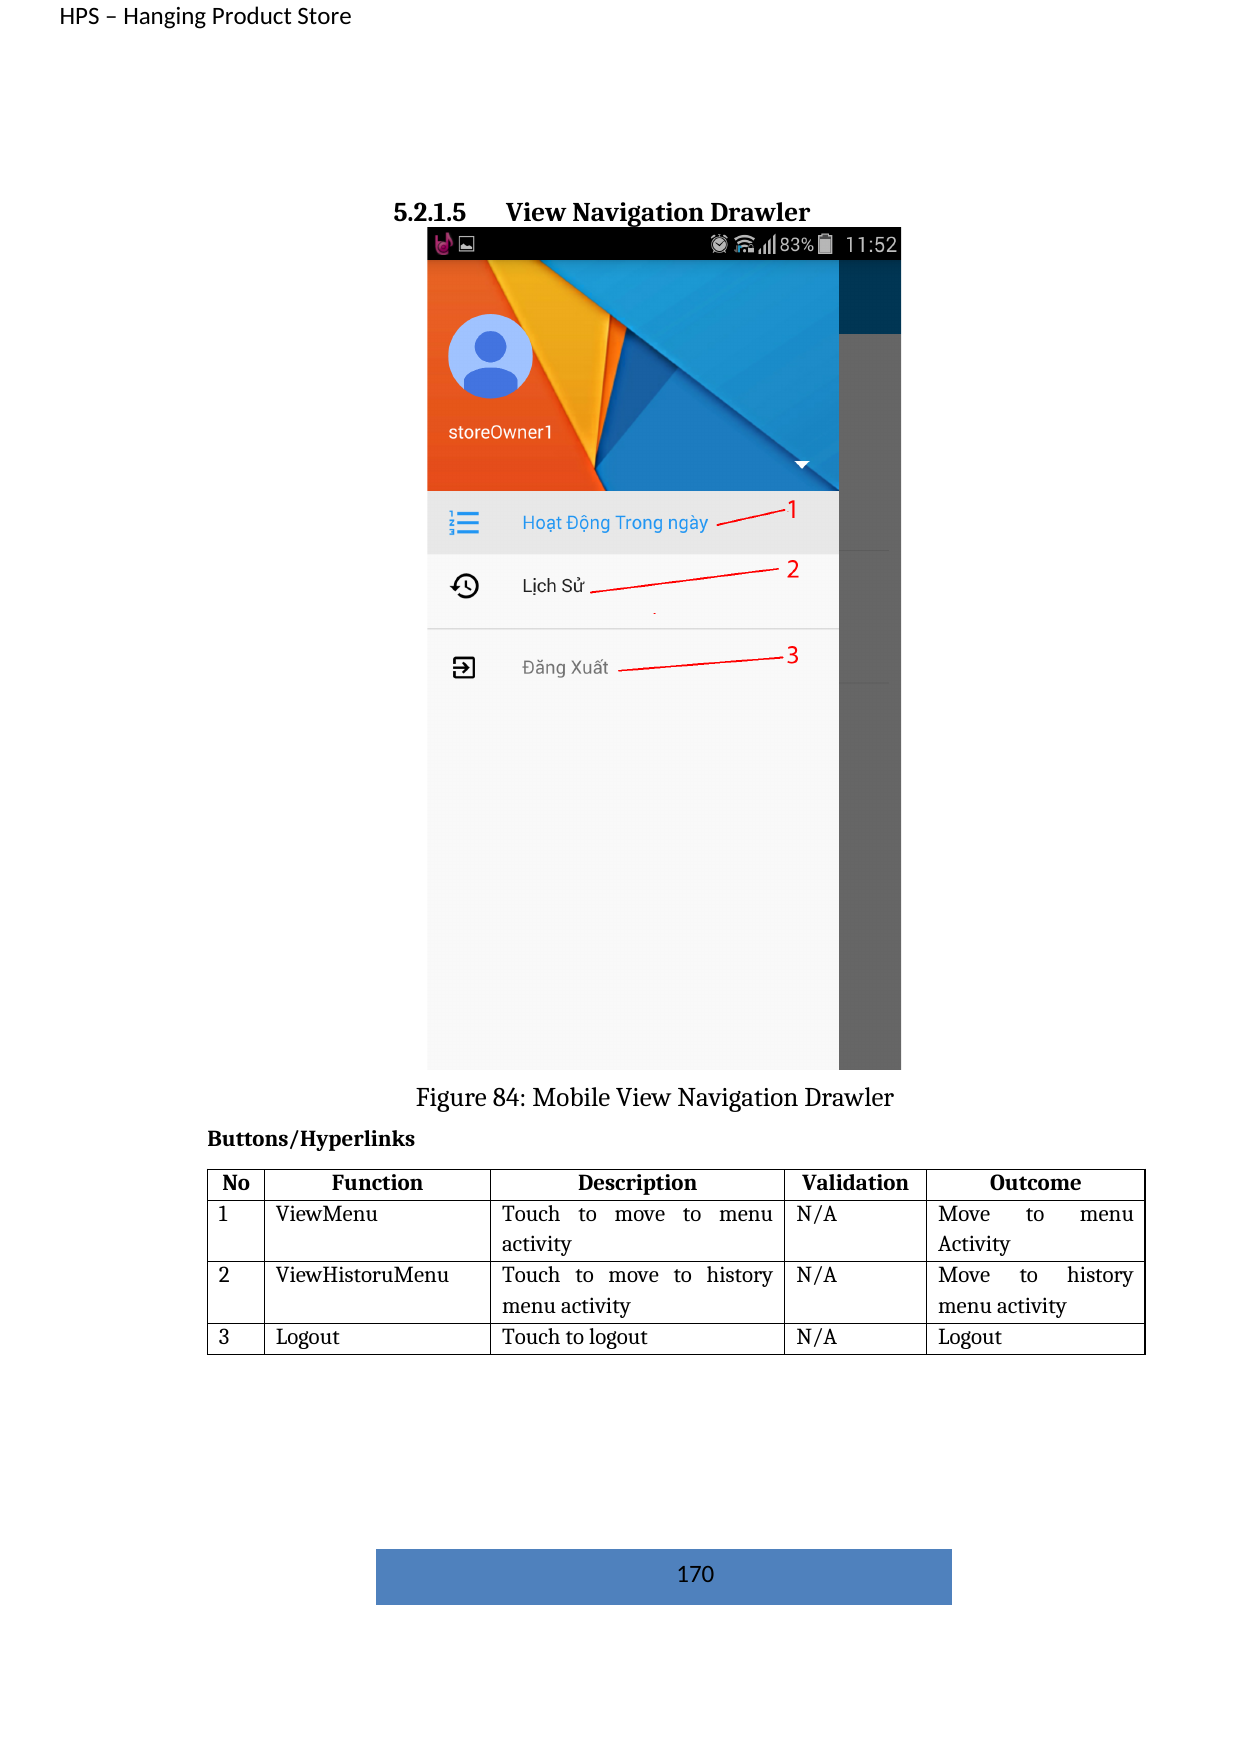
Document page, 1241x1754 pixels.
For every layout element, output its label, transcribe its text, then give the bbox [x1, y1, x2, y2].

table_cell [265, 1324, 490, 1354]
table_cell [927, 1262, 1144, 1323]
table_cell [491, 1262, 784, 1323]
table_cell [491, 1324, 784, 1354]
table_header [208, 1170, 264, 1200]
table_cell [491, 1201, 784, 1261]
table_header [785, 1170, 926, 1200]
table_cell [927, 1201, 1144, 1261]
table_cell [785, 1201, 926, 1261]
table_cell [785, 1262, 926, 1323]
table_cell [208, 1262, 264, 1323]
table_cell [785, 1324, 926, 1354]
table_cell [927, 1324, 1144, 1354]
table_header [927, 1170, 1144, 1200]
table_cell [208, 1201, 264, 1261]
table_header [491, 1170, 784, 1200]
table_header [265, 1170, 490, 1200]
subtitle View Navigation Drawler [393, 197, 1122, 228]
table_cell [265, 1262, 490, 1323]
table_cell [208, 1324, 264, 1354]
picture [427, 227, 902, 1070]
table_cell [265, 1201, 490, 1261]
text Buttons/Hyperlinks [207, 1126, 1122, 1152]
